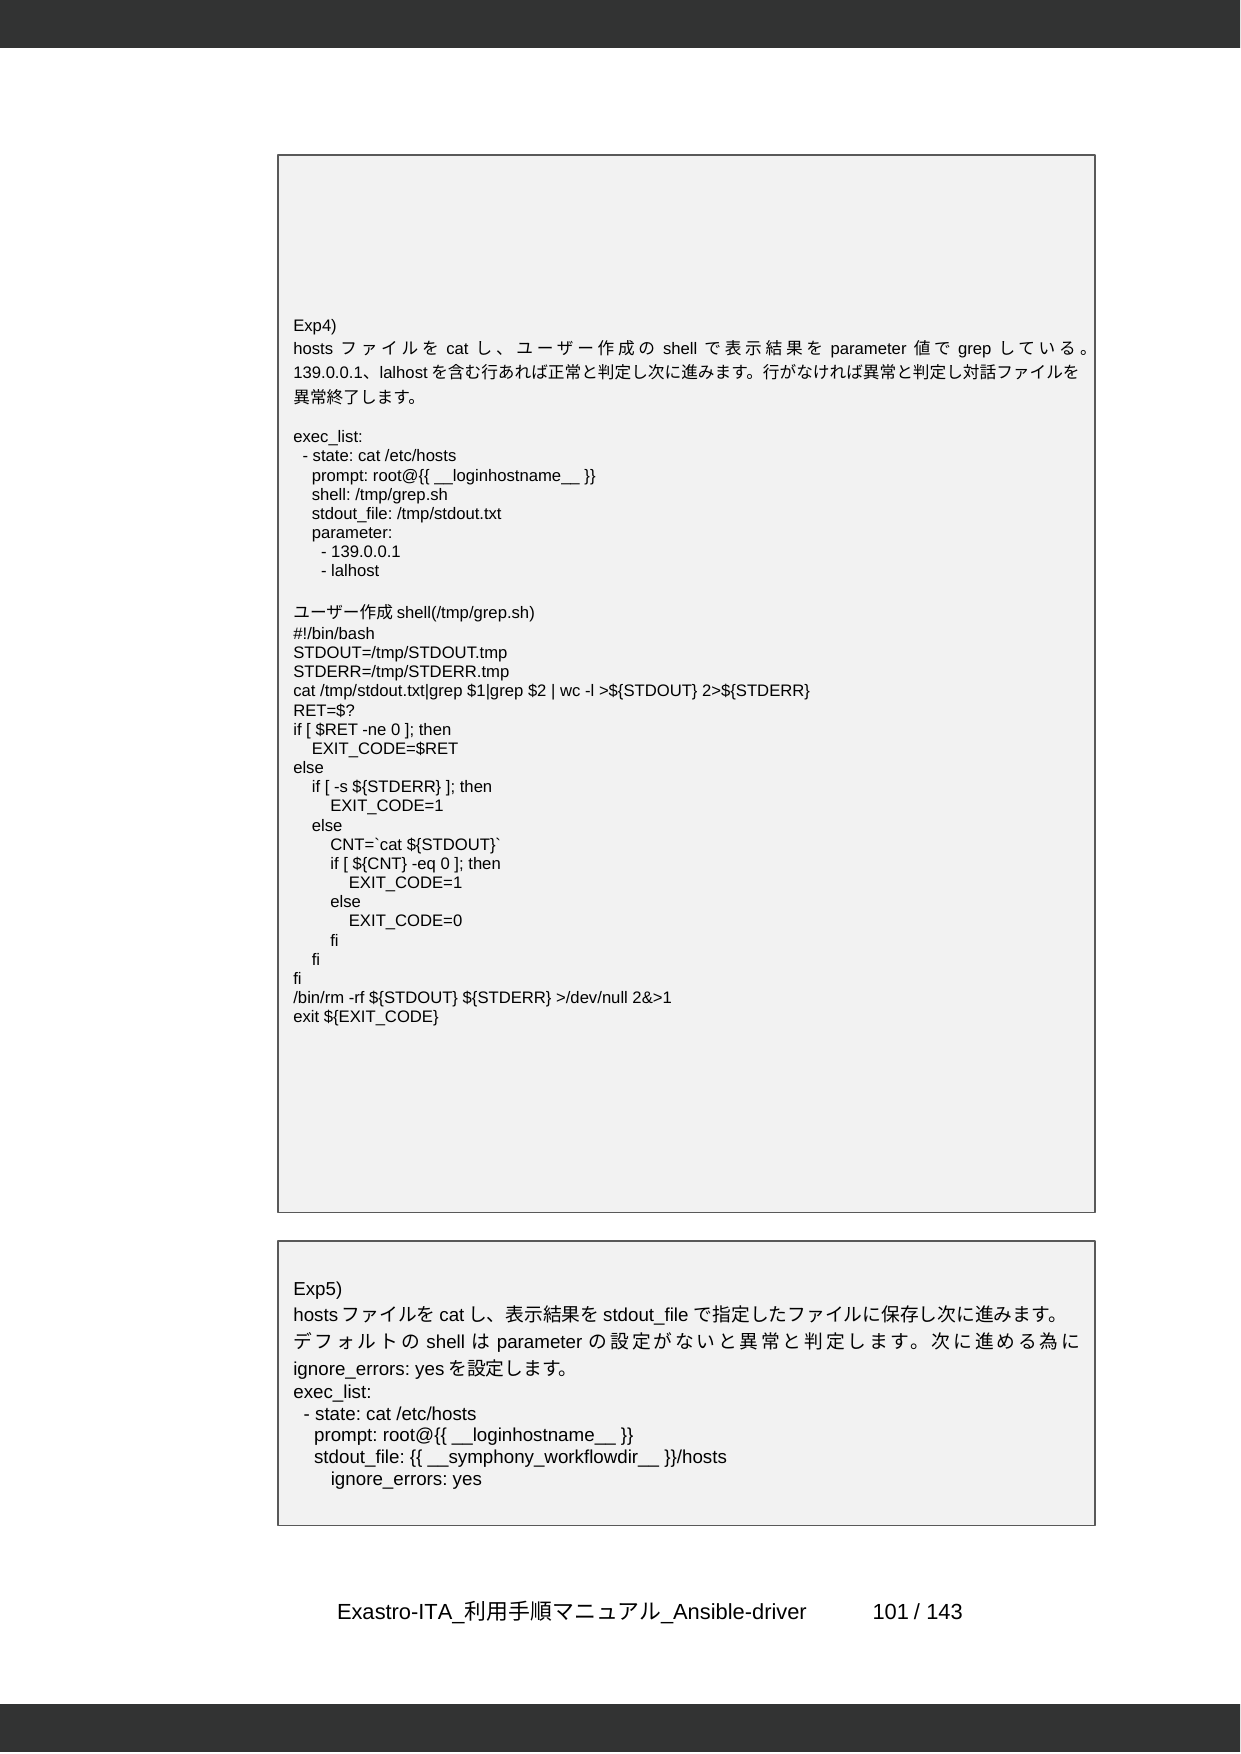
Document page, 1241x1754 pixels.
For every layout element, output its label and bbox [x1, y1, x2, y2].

picture [0, 0, 1241, 48]
picture [0, 1704, 1241, 1752]
